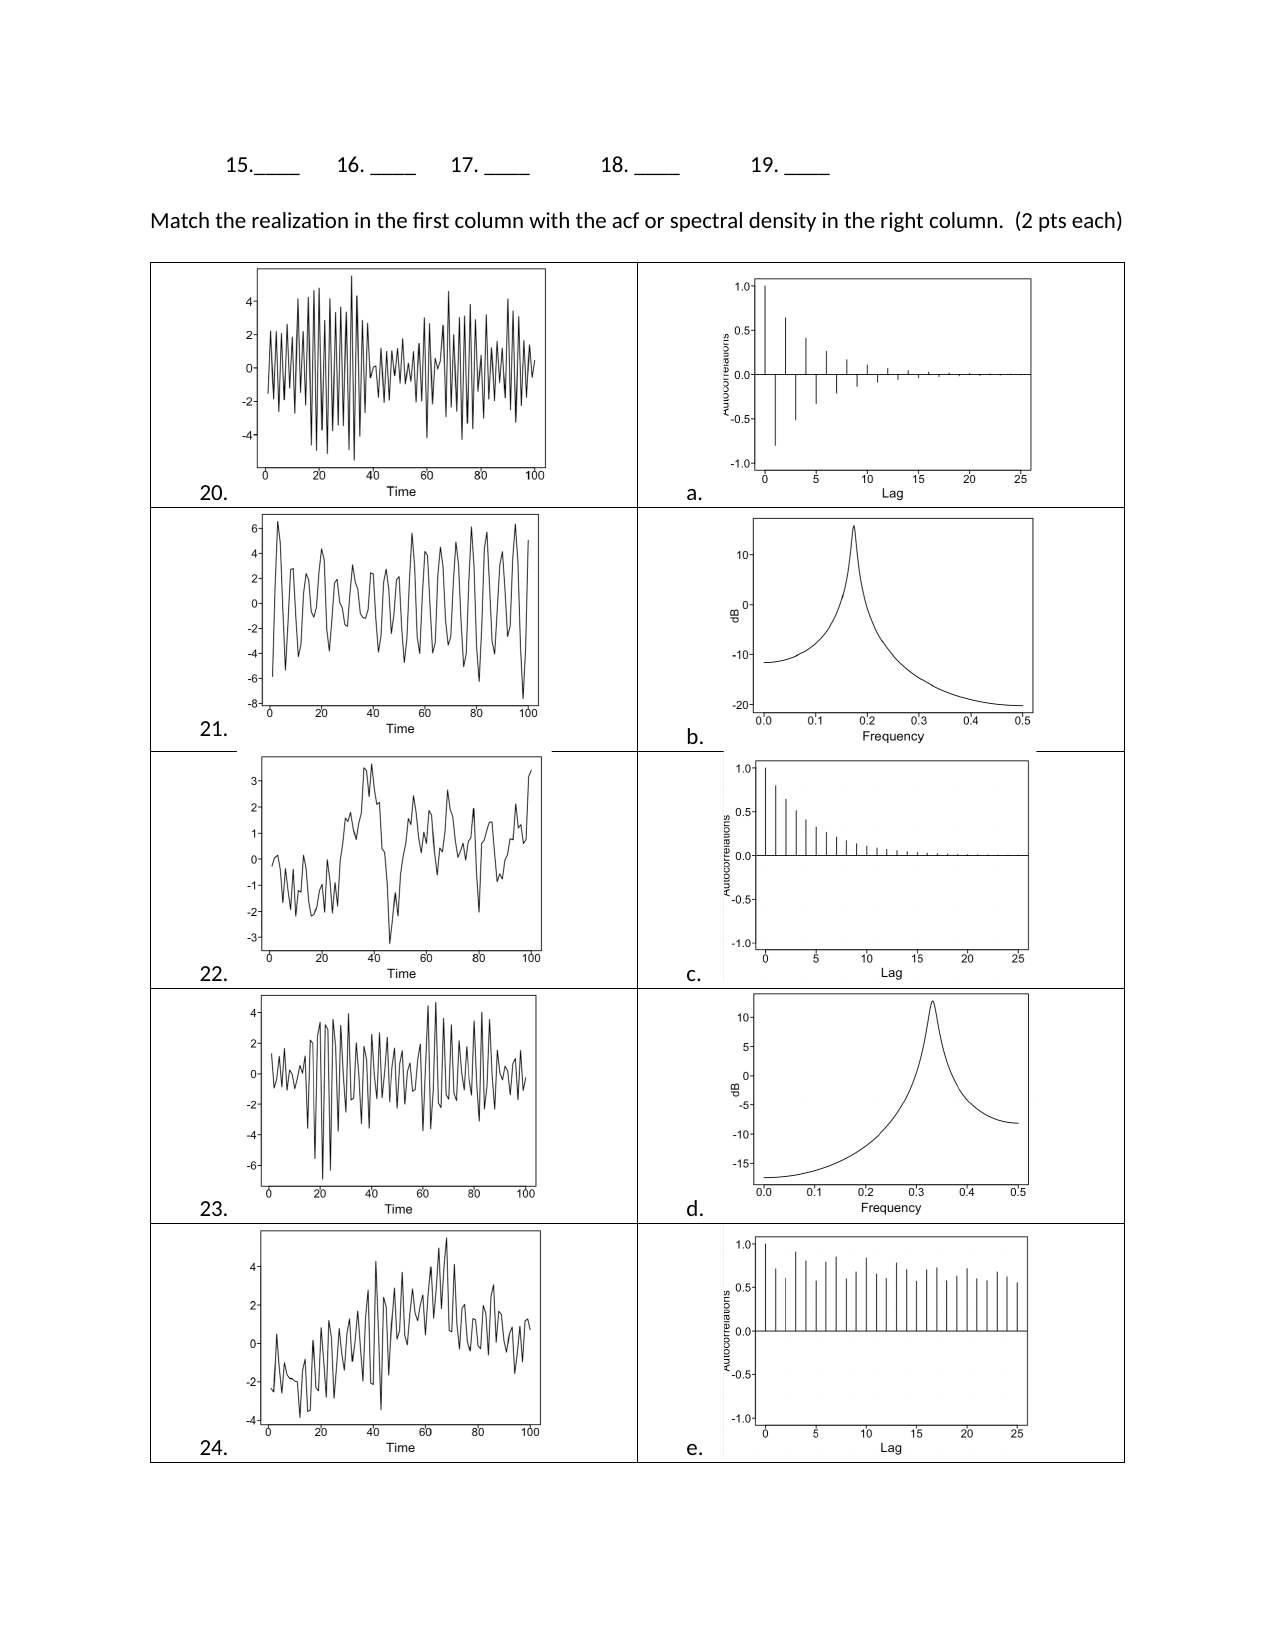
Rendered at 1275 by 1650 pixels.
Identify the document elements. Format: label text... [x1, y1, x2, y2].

table_cell [638, 508, 1124, 751]
table_cell [638, 1224, 1124, 1462]
picture [723, 751, 1037, 982]
picture [723, 989, 1037, 1217]
list 15.____ 16. ____ 17. ____ 18. ____ 19. ____ [225, 150, 1125, 178]
table_cell [151, 989, 637, 1223]
table_cell [638, 989, 1124, 1223]
picture [236, 751, 552, 982]
table_header [638, 263, 1124, 507]
picture [723, 1224, 1037, 1456]
picture [236, 1224, 547, 1456]
picture [236, 263, 553, 501]
table_cell [151, 1224, 637, 1462]
table_cell [151, 508, 637, 751]
text Match the realization in the first column with the acf or spectral density in the right column. (2 pts each) [150, 206, 1134, 234]
picture [236, 989, 546, 1217]
table_header [151, 263, 637, 507]
picture [723, 508, 1041, 745]
table_cell [638, 752, 1124, 988]
table_cell [151, 752, 637, 988]
picture [236, 508, 547, 737]
picture [723, 263, 1042, 501]
